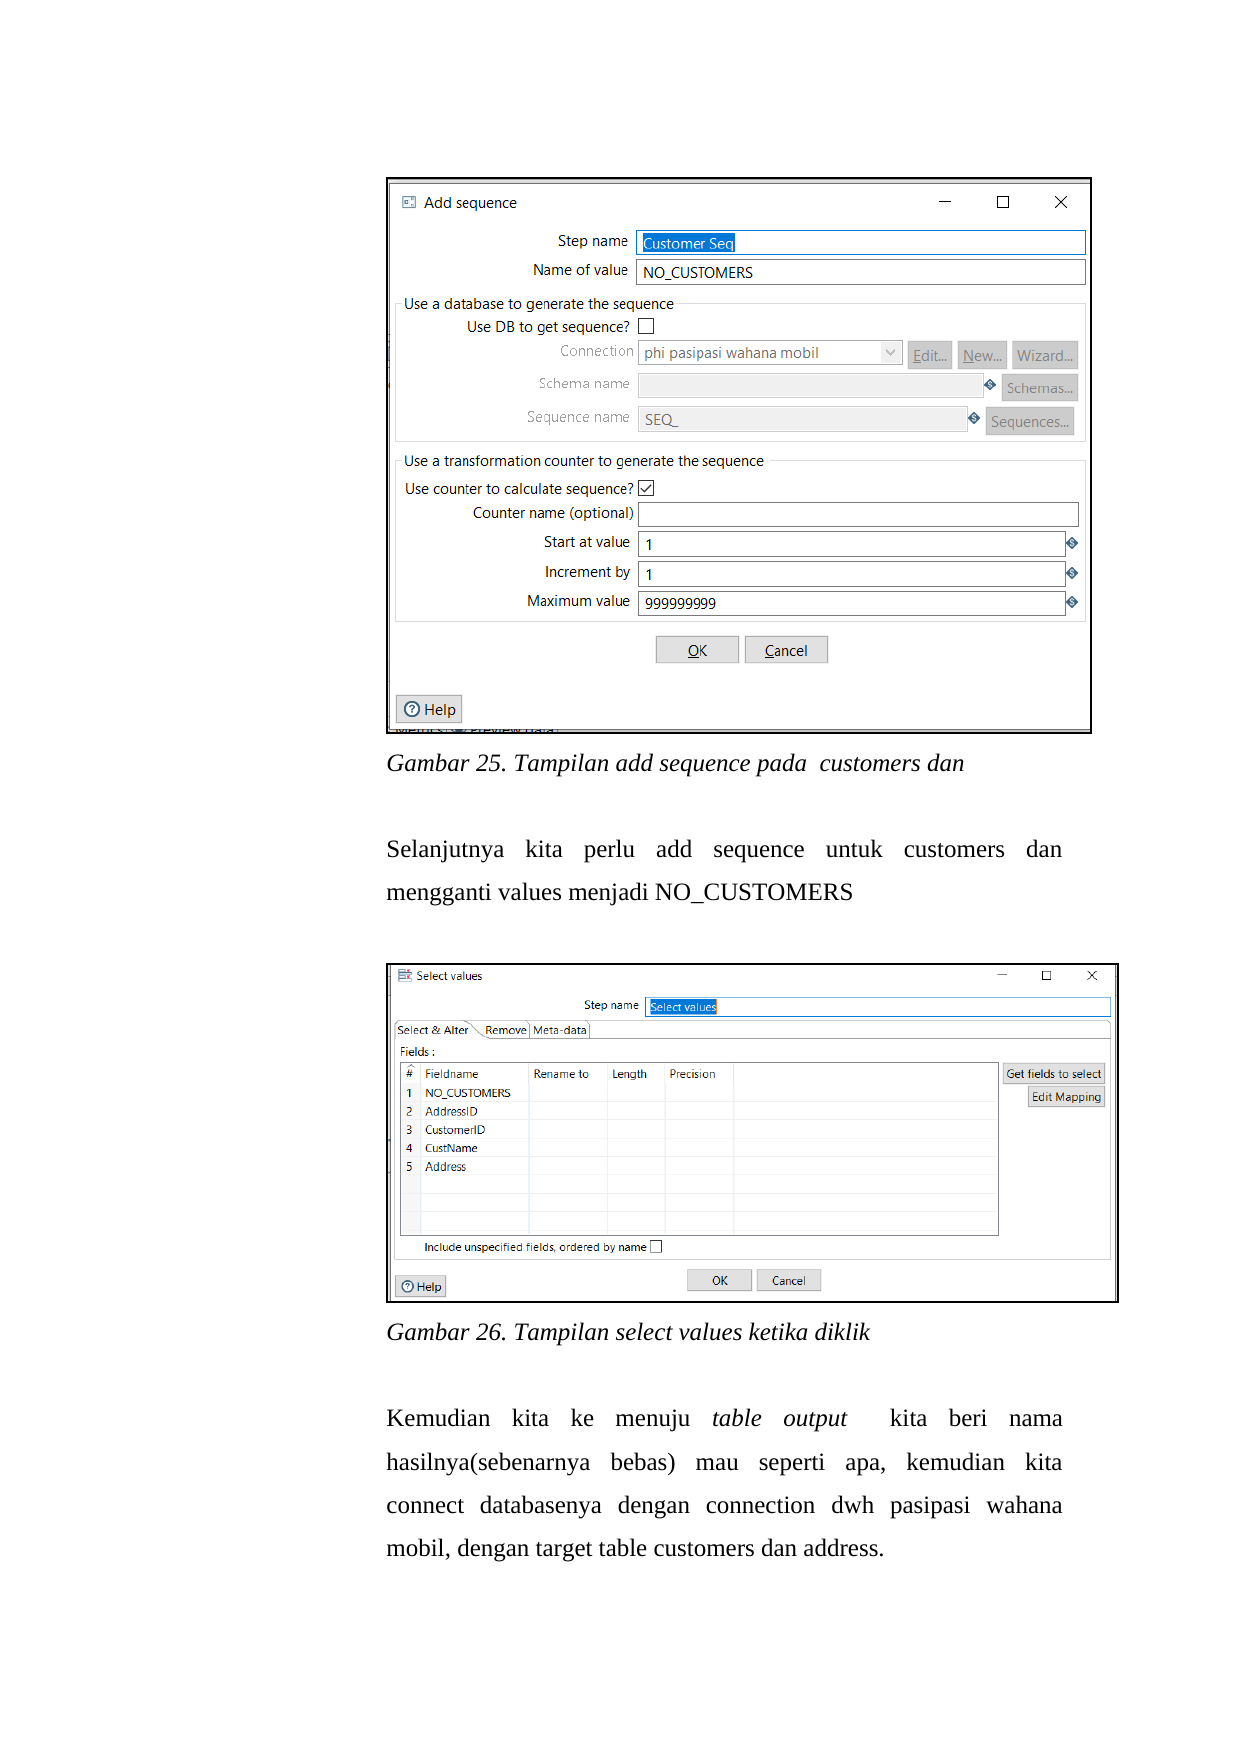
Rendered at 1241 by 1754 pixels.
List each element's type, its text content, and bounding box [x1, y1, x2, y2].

list Gambar 25. Tampilan add sequence pada customers dan [386, 748, 1063, 776]
list Selanjutnya kita perlu add sequence untuk customers dan mengganti values menjadi NO_CUSTOMERS [386, 834, 1063, 906]
list Kemudian kita ke menuju table output kita beri nama hasilnya(sebenarnya bebas) mau seperti apa, kemudian kita connect databasenya dengan connection dwh pasipasi wahana mobil, dengan target table customers dan address. [386, 1403, 1063, 1562]
picture [388, 179, 1090, 732]
picture [388, 965, 1117, 1301]
list Gambar 26. Tampilan select values ketika diklik [386, 1317, 1063, 1346]
